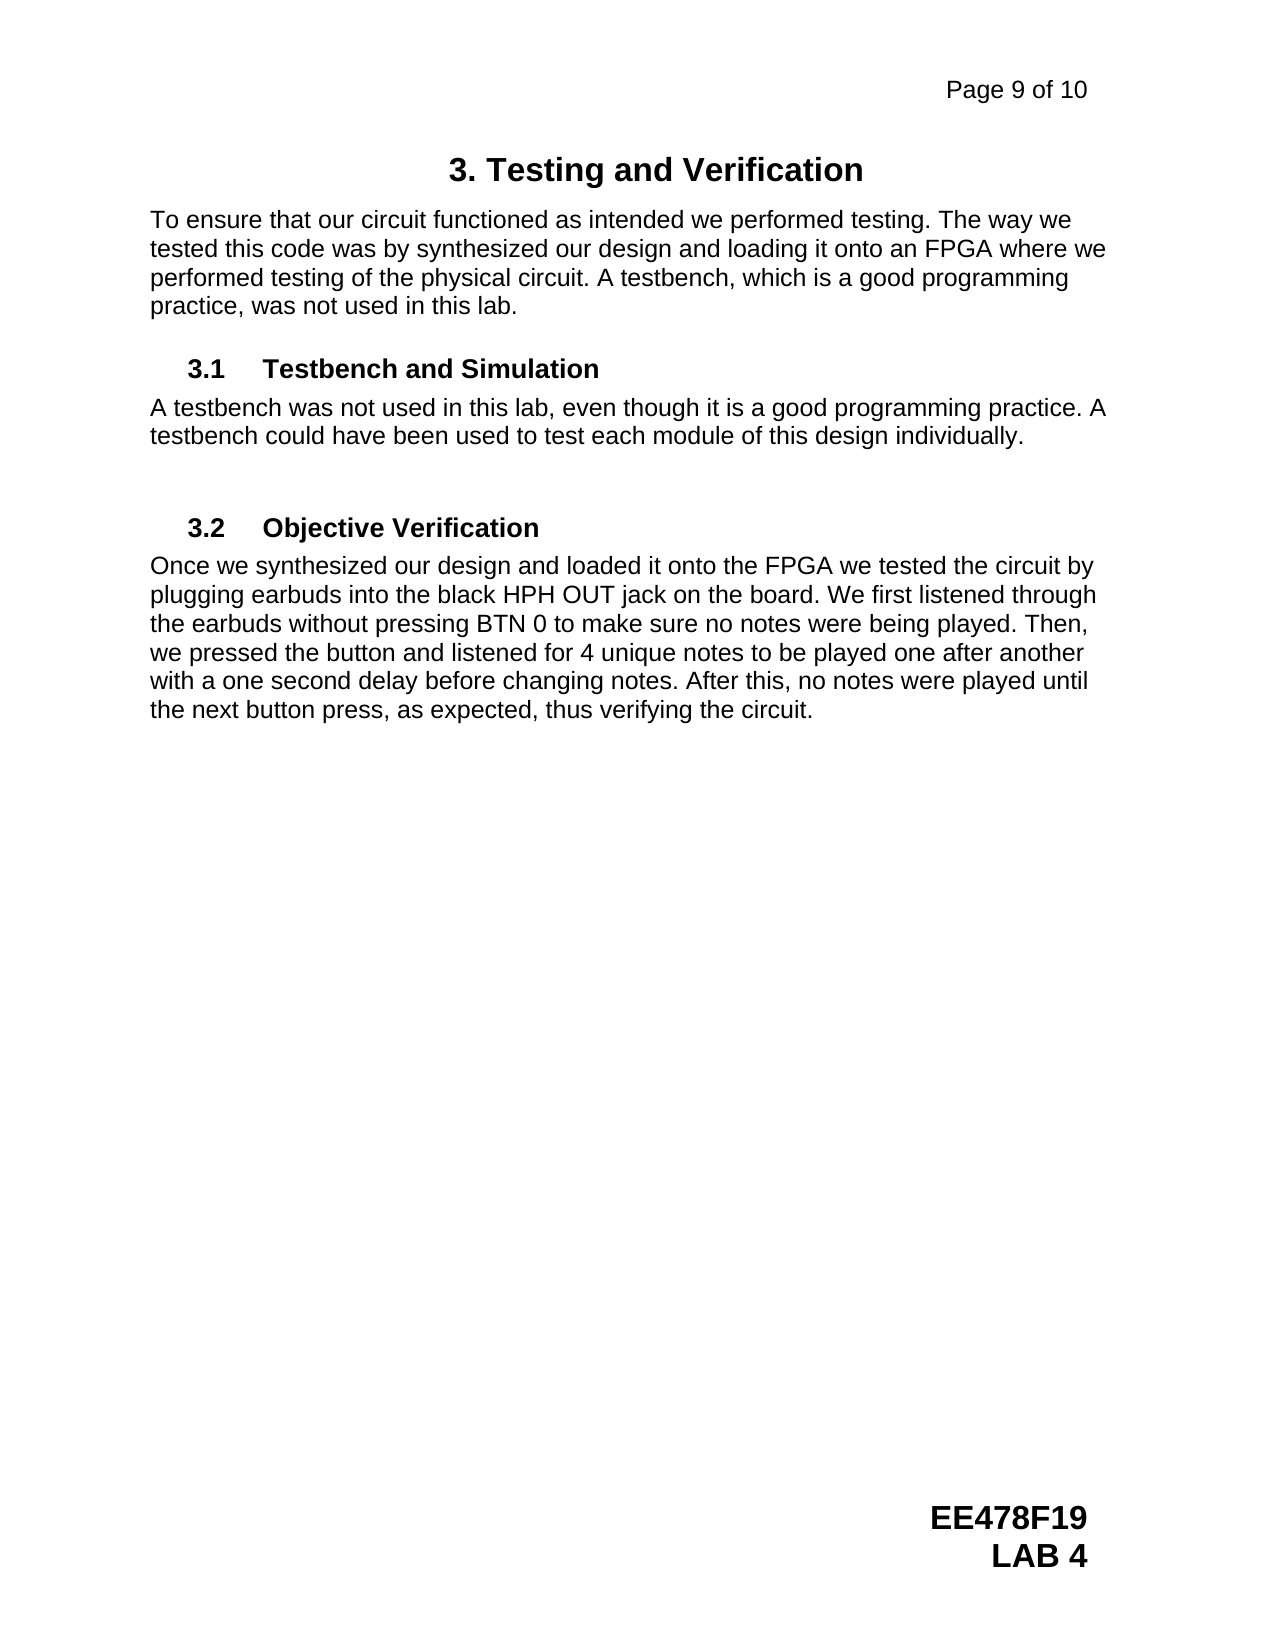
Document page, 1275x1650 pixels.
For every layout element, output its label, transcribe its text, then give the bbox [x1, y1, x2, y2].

subtitle Testing and Verification [187, 150, 1125, 188]
text A testbench was not used in this lab, even though it is a good programming practice. A testbench could have been used to test each module of this design individually. [150, 393, 1125, 450]
subtitle Testbench and Simulation [187, 353, 1125, 384]
text To ensure that our circuit functioned as intended we performed testing. The way we tested this code was by synthesized our design and loading it onto an FPGA where we performed testing of the physical circuit. A testbench, which is a good programming practice, was not used in this lab. [150, 205, 1125, 320]
text Once we synthesized our design and loaded it onto the FPGA we tested the circuit by plugging earbuds into the black HPH OUT jack on the board. We first listened through the earbuds without pressing BTN 0 to make sure no notes were being played. Then, we pressed the button and listened for 4 unique notes to be played one after another with a one second delay before changing notes. After this, no notes were played until the next button press, as expected, thus verifying the circuit. [150, 551, 1125, 724]
subtitle Objective Verification [187, 512, 1125, 543]
